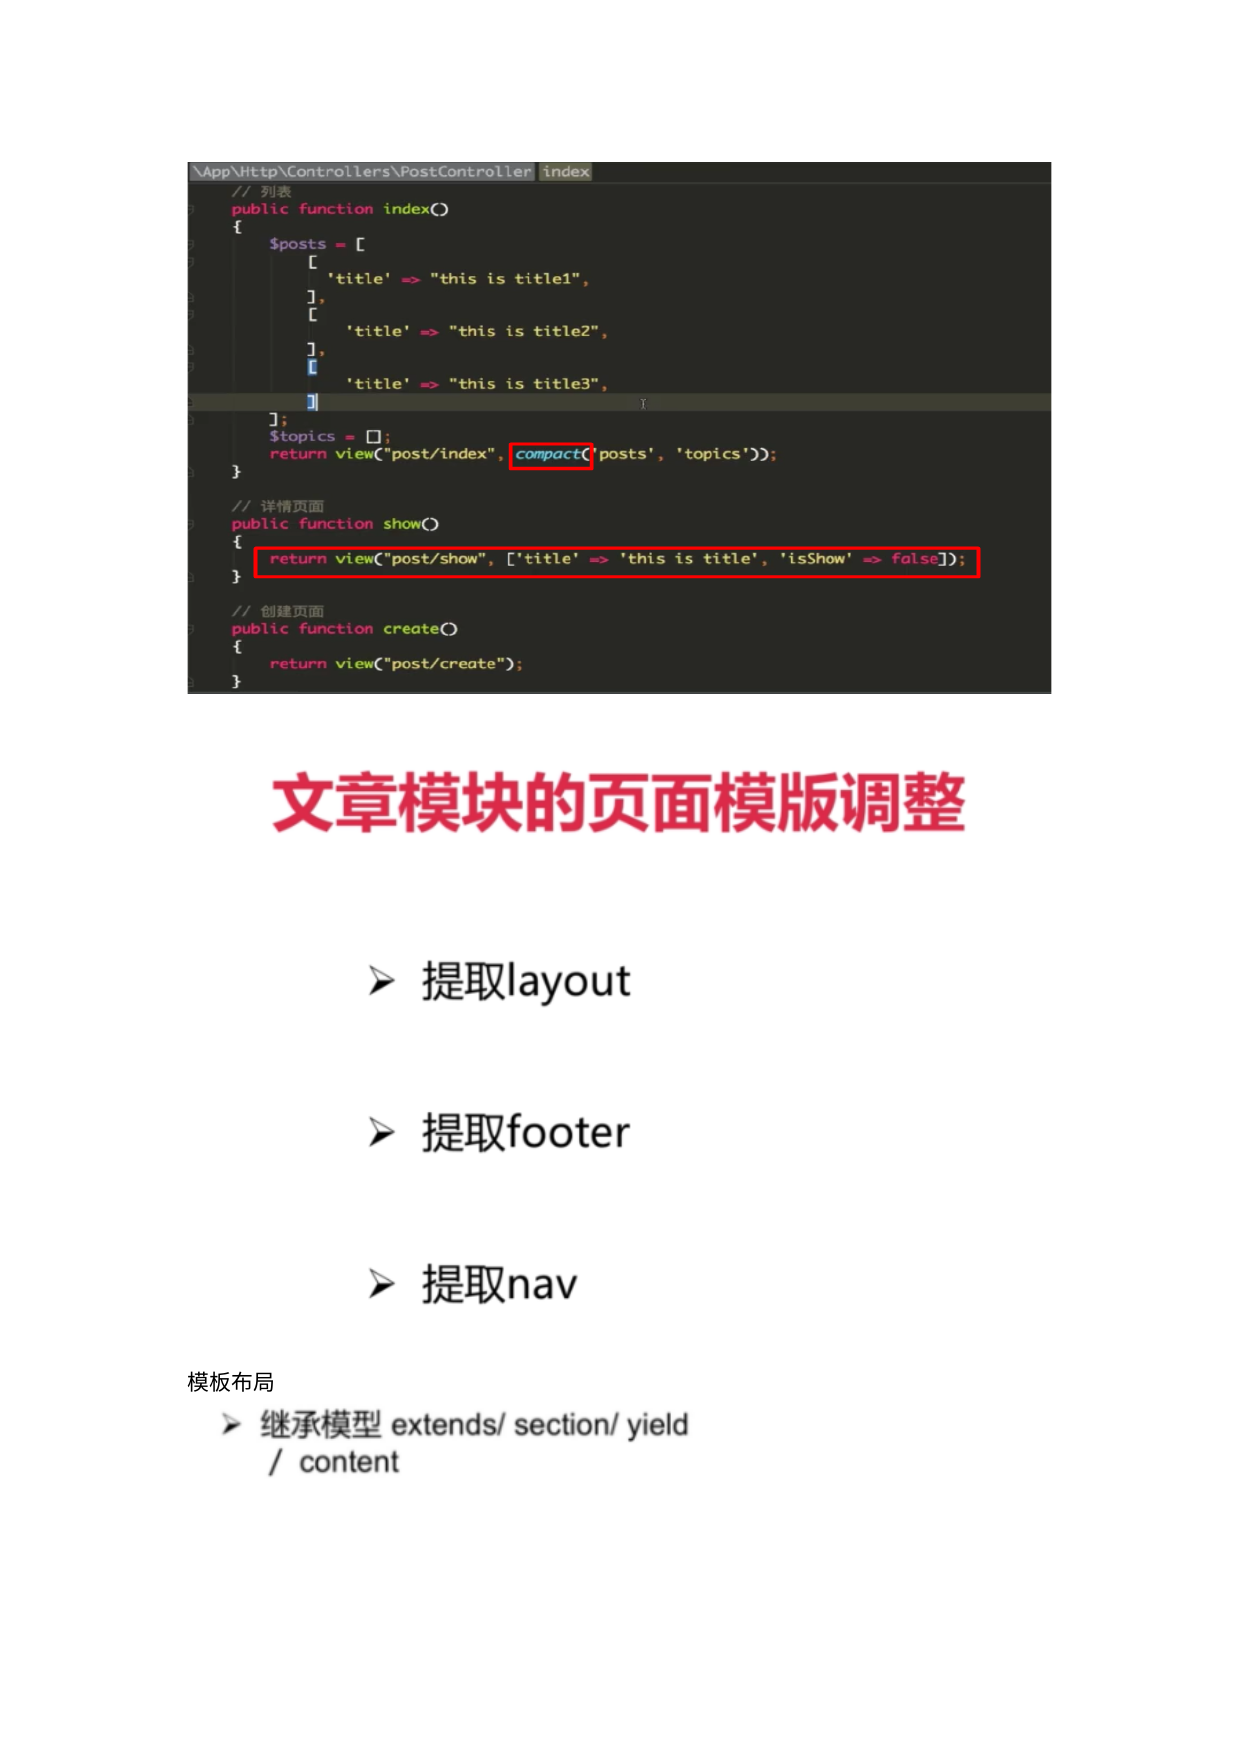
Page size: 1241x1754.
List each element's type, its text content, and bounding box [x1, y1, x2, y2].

picture [187, 1397, 718, 1482]
picture [187, 162, 1052, 694]
text 模板布局 [187, 1364, 1053, 1397]
picture [187, 747, 1053, 1352]
